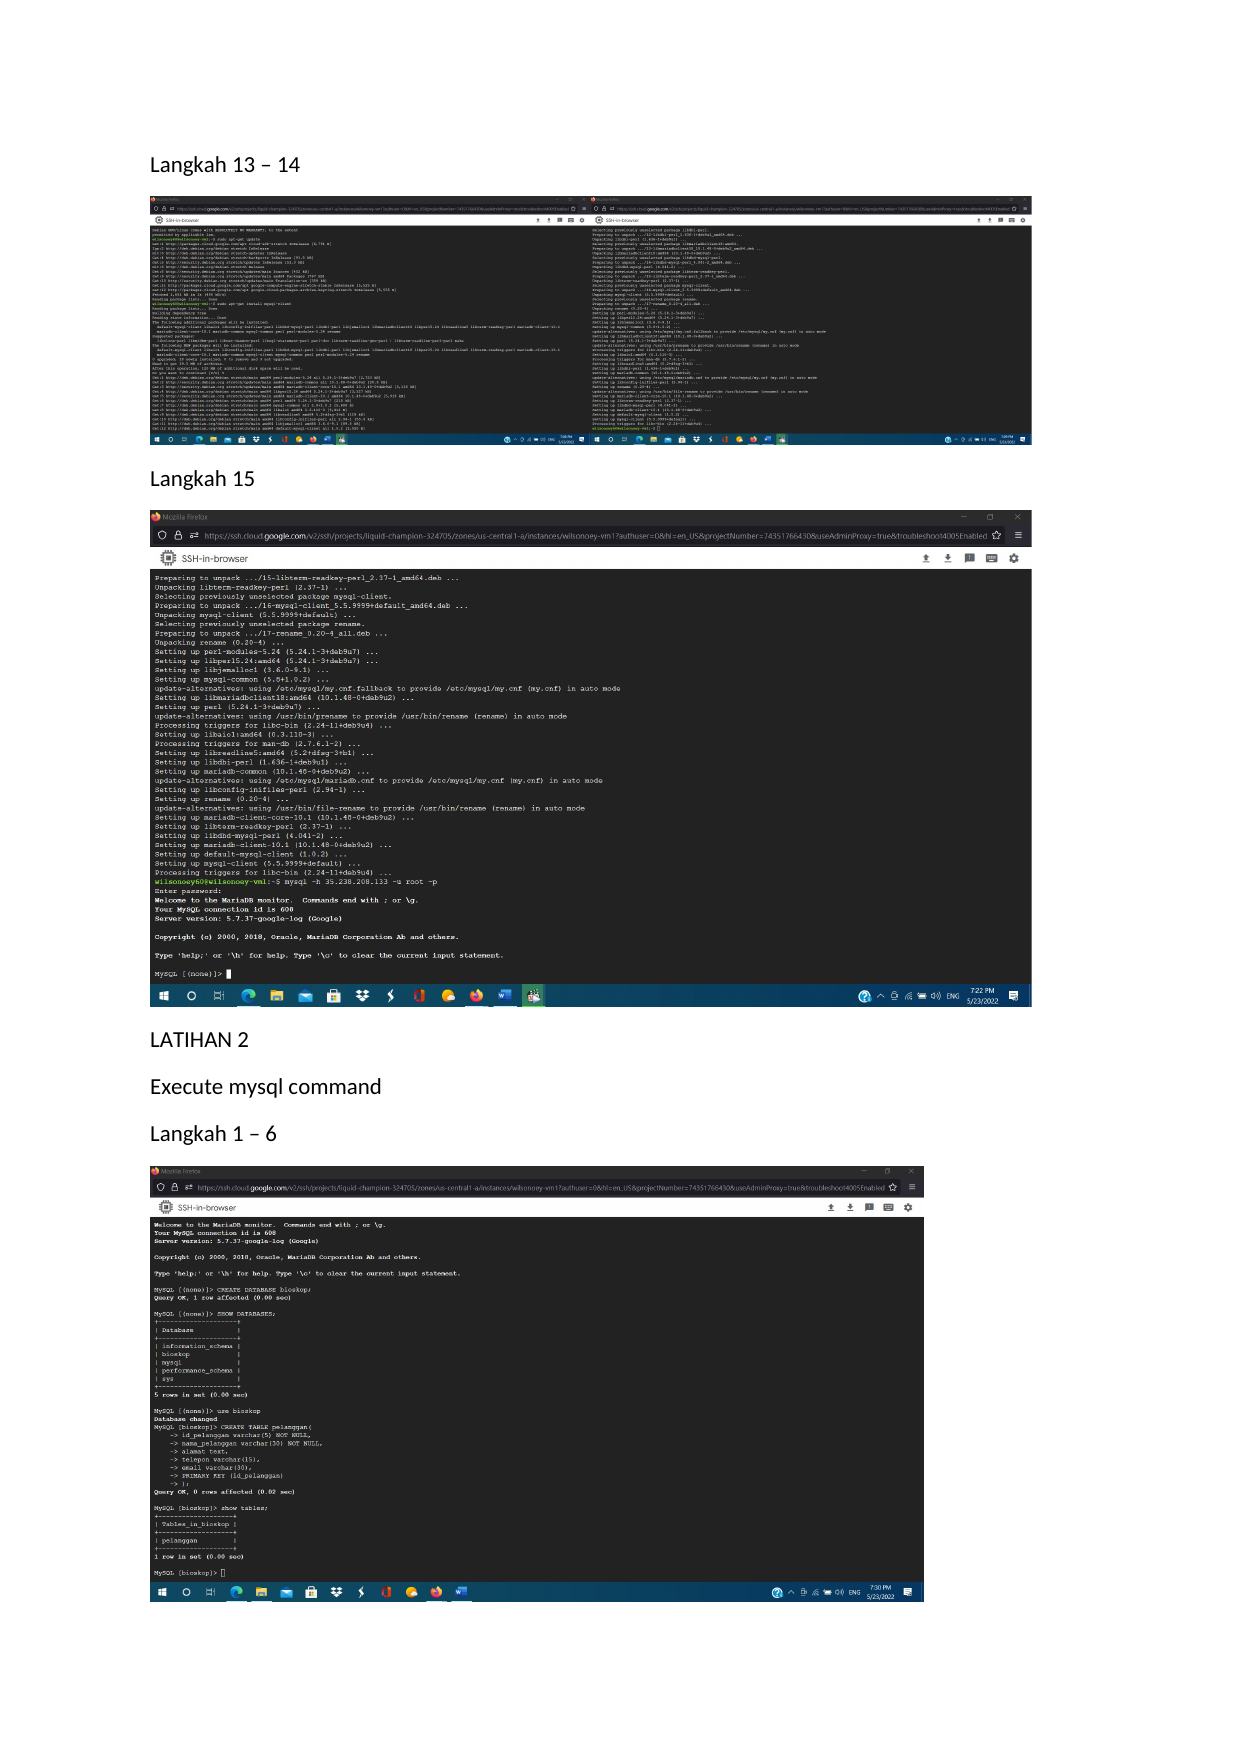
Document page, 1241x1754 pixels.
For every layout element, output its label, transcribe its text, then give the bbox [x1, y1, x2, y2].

text Execute mysql command [150, 1072, 1090, 1100]
picture [150, 1166, 924, 1602]
text LATIHAN 2 [150, 1025, 1090, 1053]
text Langkah 1 – 6 [150, 1119, 1090, 1147]
text Langkah 15 [150, 464, 1090, 492]
text Langkah 13 – 14 [150, 150, 1090, 178]
picture [150, 196, 1032, 445]
picture [150, 510, 1032, 1007]
